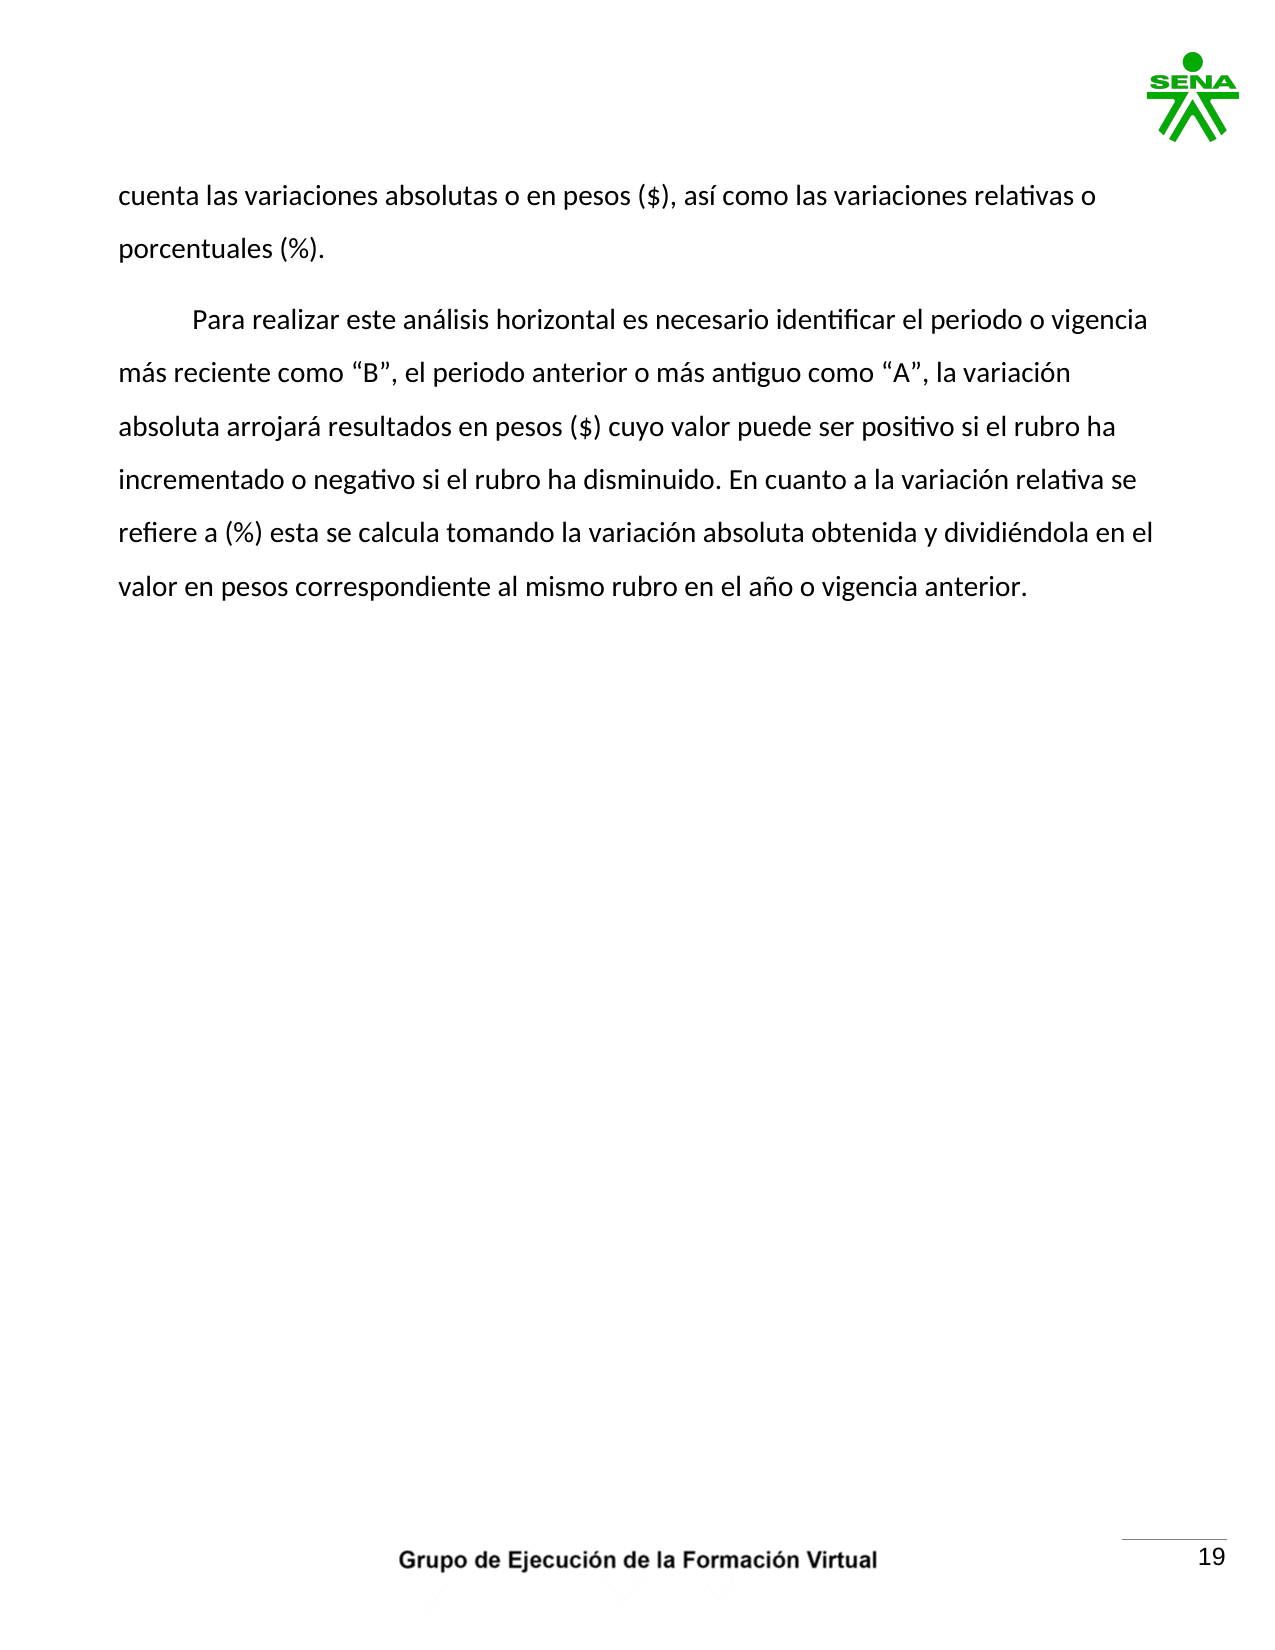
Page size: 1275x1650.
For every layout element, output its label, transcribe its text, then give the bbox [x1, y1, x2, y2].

picture [0, 1500, 1275, 1611]
picture [1146, 52, 1239, 142]
text Para realizar este análisis horizontal es necesario identificar el periodo o vigencia más reciente como “B”, el periodo anterior o más antiguo como “A”, la variación absoluta arrojará resultados en pesos ($) cuyo valor puede ser positivo si el rubro ha incrementado o negativo si el rubro ha disminuido. En cuanto a la variación relativa se refiere a (%) esta se calcula tomando la variación absoluta obtenida y dividiéndola en el valor en pesos correspondiente al mismo rubro en el año o vigencia anterior. [118, 301, 1157, 603]
